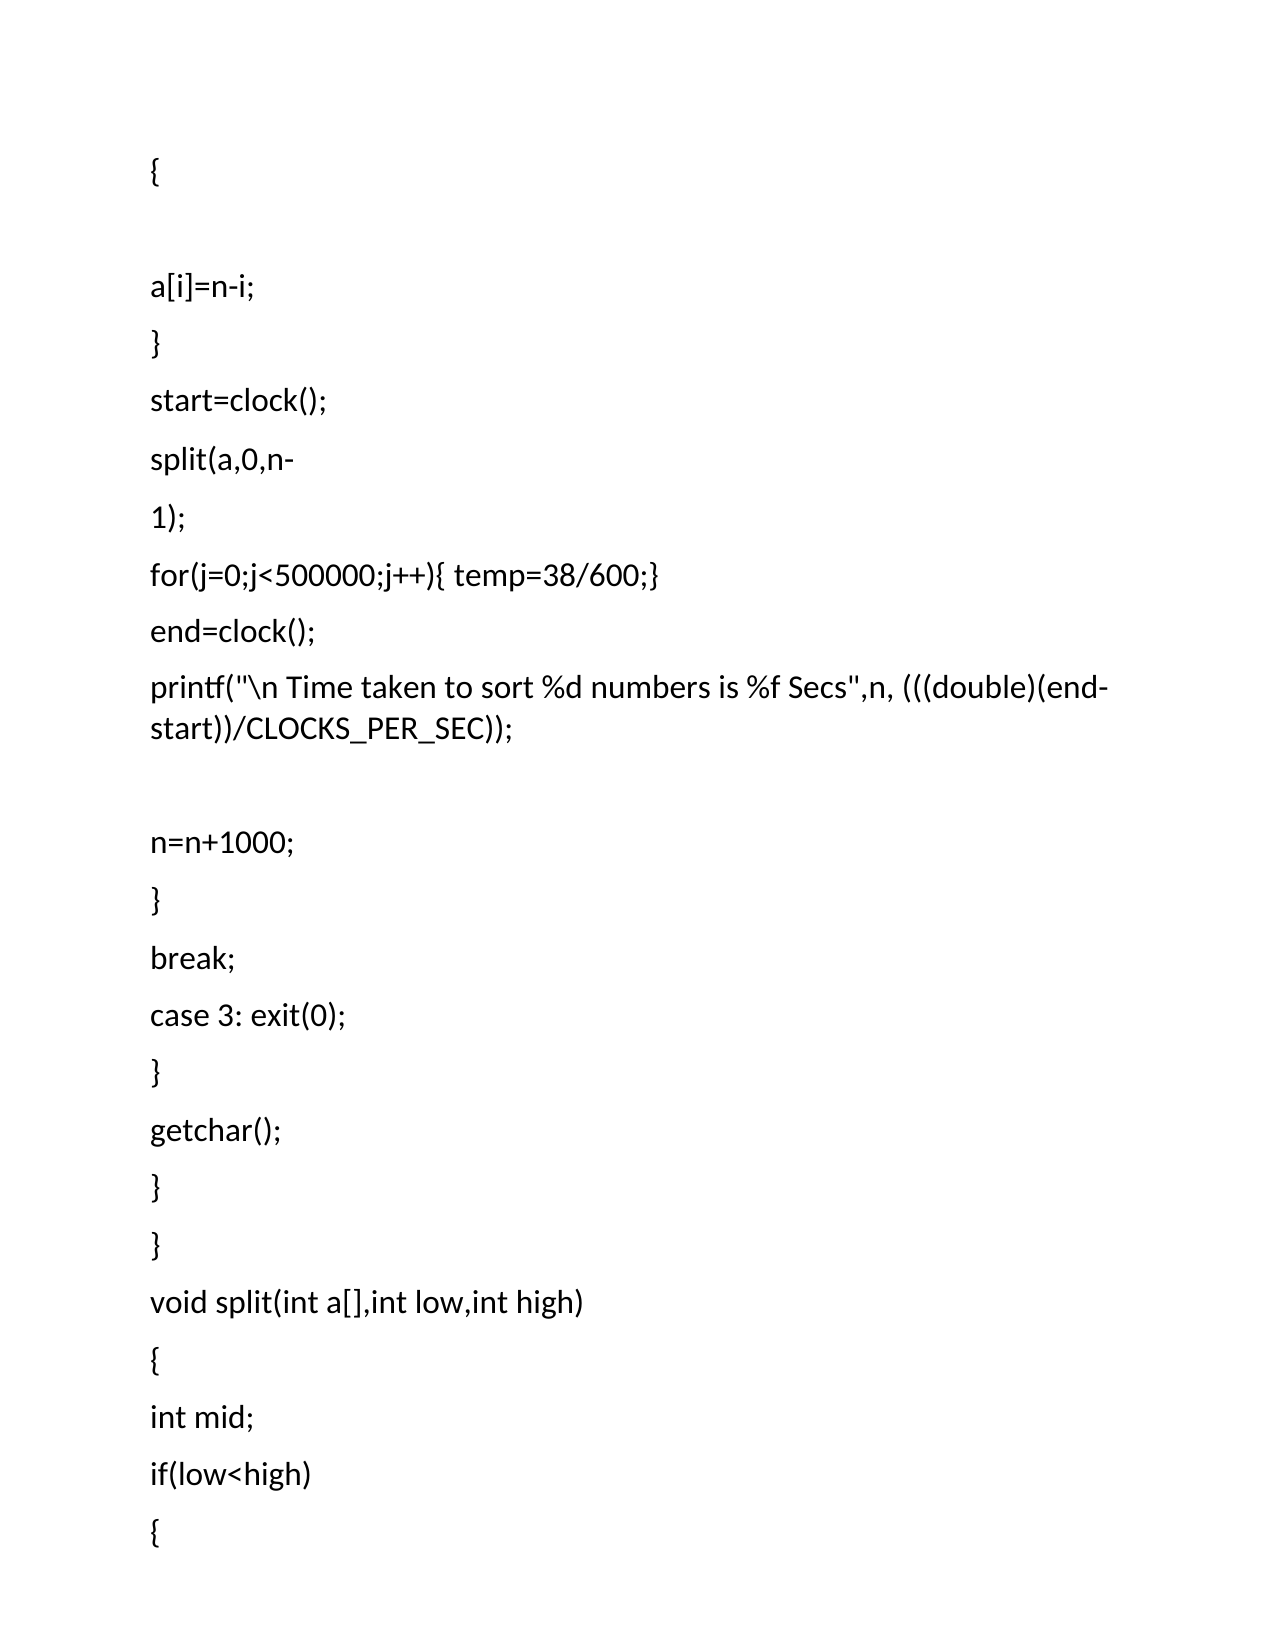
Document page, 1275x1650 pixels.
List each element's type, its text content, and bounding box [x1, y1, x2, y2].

text } [150, 1224, 1164, 1264]
text void split(int a[],int low,int high) [150, 1281, 1164, 1322]
text case 3: exit(0); [150, 994, 1164, 1035]
text printf("\n Time taken to sort %d numbers is %f Secs",n, (((double)(end- start))/CLOCKS_PER_SEC)); [150, 666, 1164, 748]
text } [150, 322, 1164, 363]
text } [150, 1051, 1164, 1092]
text a[i]=n-i; [150, 265, 1164, 306]
text getchar(); [150, 1109, 1164, 1149]
text { [150, 150, 1164, 191]
text for(j=0;j<500000;j++){ temp=38/600;} end=clock(); [150, 554, 773, 651]
text } [150, 879, 1164, 920]
text } [150, 1166, 1164, 1207]
text n=n+1000; [150, 822, 1164, 862]
text start=clock(); split(a,0,n-1); [150, 379, 329, 537]
text { [150, 1511, 1164, 1551]
text int mid; if(low<high) [150, 1396, 313, 1494]
text { [150, 1339, 1164, 1379]
text break; [150, 937, 1164, 977]
